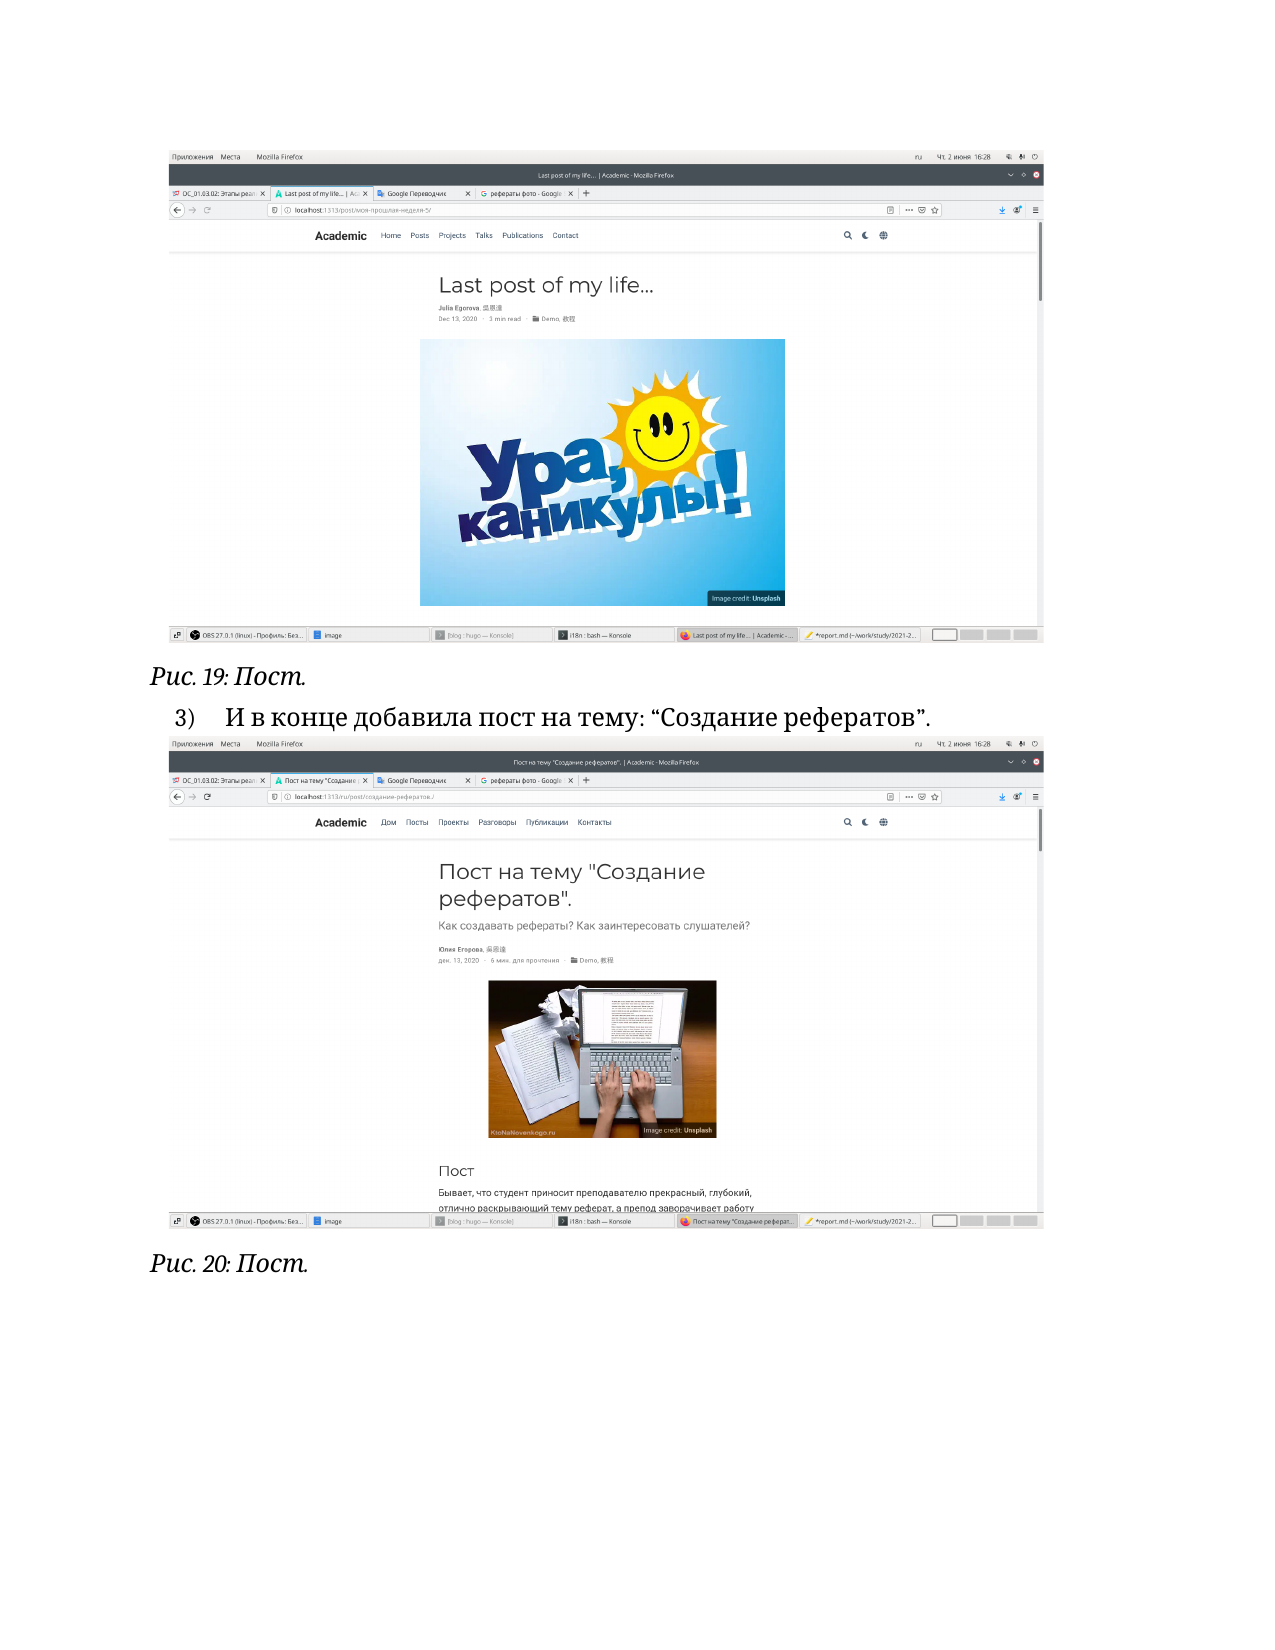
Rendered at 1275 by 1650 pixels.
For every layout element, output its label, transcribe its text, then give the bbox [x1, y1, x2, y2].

picture [168, 150, 1044, 643]
list И в конце добавила пост на тему: “Создание рефератов”. [175, 704, 1125, 733]
text Рис. 19: Пост. [150, 663, 1125, 692]
text Рис. 20: Пост. [150, 1250, 1125, 1278]
picture [168, 736, 1044, 1229]
